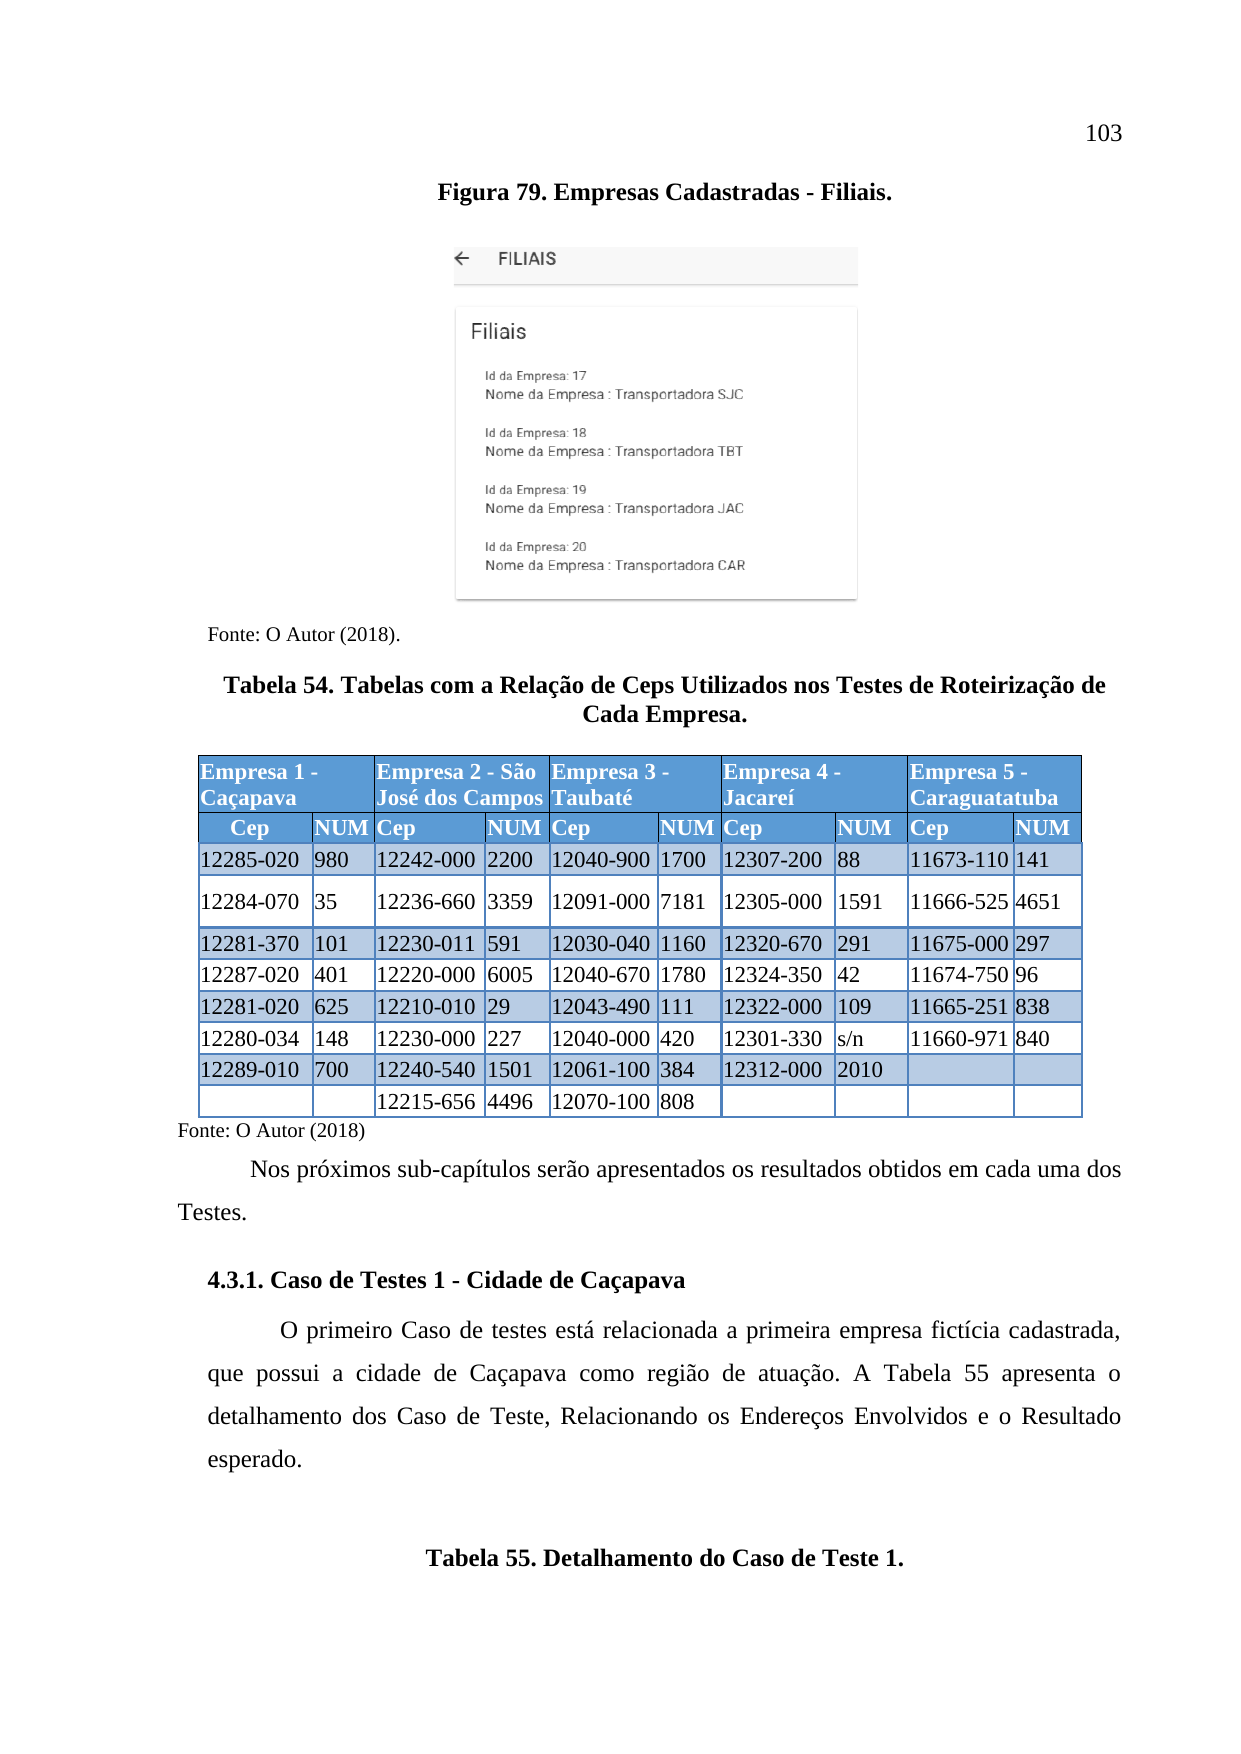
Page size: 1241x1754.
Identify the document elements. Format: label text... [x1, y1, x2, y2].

table_cell [909, 1086, 1013, 1116]
table_cell 12312-000 [723, 1055, 834, 1084]
table_header Empresa 3 - Taubaté [550, 756, 721, 812]
table_cell 297 [1015, 929, 1081, 958]
table_header Empresa 2 - São José dos Campos [375, 756, 549, 812]
table_cell [909, 1055, 1013, 1084]
table_cell 12070-100 [551, 1086, 657, 1116]
table_cell Cep [908, 813, 1013, 842]
table_cell [1015, 1055, 1081, 1084]
table_cell 101 [314, 929, 374, 958]
table_cell 12030-040 [551, 929, 657, 958]
table_cell 12322-000 [723, 992, 834, 1021]
table_cell Cep [375, 813, 485, 842]
table_cell 12289-010 [200, 1055, 312, 1084]
table_cell 109 [836, 992, 907, 1021]
table_cell 700 [314, 1055, 374, 1084]
table_cell 12091-000 [551, 876, 657, 926]
table_header Empresa 1 - Caçapava [199, 756, 374, 812]
table_cell 12240-540 [376, 1055, 484, 1084]
table_cell 840 [1015, 1023, 1081, 1053]
table_cell 12324-350 [723, 960, 834, 989]
picture [453, 247, 859, 608]
table_cell 11660-971 [909, 1023, 1013, 1053]
table_cell 1780 [659, 960, 720, 989]
table_cell Cep [550, 813, 658, 842]
table_cell NUM [659, 813, 721, 842]
table_cell 12301-330 [723, 1023, 834, 1053]
table_cell [1015, 1086, 1081, 1116]
table_cell NUM [1014, 813, 1081, 842]
table_cell 12280-034 [200, 1023, 312, 1053]
table_cell 12242-000 [376, 844, 484, 874]
table_cell 1591 [836, 876, 907, 926]
table_cell 141 [1015, 844, 1081, 874]
table_cell 4496 [486, 1086, 549, 1116]
table_cell 88 [836, 844, 907, 874]
table_cell 7181 [659, 876, 720, 926]
table_cell [200, 1086, 312, 1116]
table_cell 808 [659, 1086, 720, 1116]
table_cell 838 [1015, 992, 1081, 1021]
table_cell 29 [486, 992, 549, 1021]
table_cell 11675-000 [909, 929, 1013, 958]
table_cell 420 [659, 1023, 720, 1053]
table_cell 12220-000 [376, 960, 484, 989]
table_cell 35 [314, 876, 374, 926]
table_cell [314, 1086, 374, 1116]
table_cell 96 [1015, 960, 1081, 989]
table_cell 3359 [486, 876, 549, 926]
table_cell NUM [486, 813, 549, 842]
text Fonte: O Autor (2018) [177, 740, 1122, 1142]
table_cell 227 [486, 1023, 549, 1053]
table_cell 11666-525 [909, 876, 1013, 926]
table_cell Cep [199, 813, 312, 842]
table_cell 6005 [486, 960, 549, 989]
table_cell 148 [314, 1023, 374, 1053]
table_cell 12210-010 [376, 992, 484, 1021]
table_cell Cep [722, 813, 835, 842]
table_cell 1160 [659, 929, 720, 958]
subtitle Caso de Testes 1 - Cidade de Caçapava [207, 1265, 1122, 1294]
table_cell 12230-011 [376, 929, 484, 958]
table_cell 980 [314, 844, 374, 874]
table_cell 12230-000 [376, 1023, 484, 1053]
table_cell 12040-000 [551, 1023, 657, 1053]
table_cell 401 [314, 960, 374, 989]
table_cell 12284-070 [200, 876, 312, 926]
table_cell 12285-020 [200, 844, 312, 874]
table_cell NUM [836, 813, 907, 842]
table_cell 291 [836, 929, 907, 958]
text Nos próximos sub-capítulos serão apresentados os resultados obtidos em cada uma dos Testes. [177, 1154, 1122, 1226]
table_cell [723, 1086, 834, 1116]
table_cell 625 [314, 992, 374, 1021]
text Tabela 54. Tabelas com a Relação de Ceps Utilizados nos Testes de Roteirização de Cada Empresa. [207, 670, 1122, 728]
table_cell 12236-660 [376, 876, 484, 926]
text Tabela 55. Detalhamento do Caso de Teste 1. [207, 1543, 1122, 1572]
table_cell 12061-100 [551, 1055, 657, 1084]
table_cell 12281-020 [200, 992, 312, 1021]
table_cell NUM [313, 813, 374, 842]
text O primeiro Caso de testes está relacionada a primeira empresa fictícia cadastrada, que possui a cidade de Caçapava como região de atuação. A Tabela 55 apresenta o detalhamento dos Caso de Teste, Relacionando os Endereços Envolvidos e o Resultado esperado. [207, 1315, 1122, 1473]
table_cell s/n [836, 1023, 907, 1053]
table_cell 591 [486, 929, 549, 958]
table_cell 111 [659, 992, 720, 1021]
table_header Empresa 4 - Jacareí [722, 756, 907, 812]
table_cell 42 [836, 960, 907, 989]
table_cell 1700 [659, 844, 720, 874]
table_cell 12305-000 [723, 876, 834, 926]
table_cell 12320-670 [723, 929, 834, 958]
table_cell 12040-900 [551, 844, 657, 874]
table_cell 384 [659, 1055, 720, 1084]
table_header Empresa 5 - Caraguatatuba [908, 756, 1081, 812]
table_cell 4651 [1015, 876, 1081, 926]
text Fonte: O Autor (2018). [207, 622, 1122, 646]
table_cell 11673-110 [909, 844, 1013, 874]
table_cell 12287-020 [200, 960, 312, 989]
table_cell 1501 [486, 1055, 549, 1084]
table_cell 2200 [486, 844, 549, 874]
table_cell [836, 1086, 907, 1116]
table_cell 12307-200 [723, 844, 834, 874]
table_cell 12215-656 [376, 1086, 484, 1116]
table_cell 12040-670 [551, 960, 657, 989]
table_cell 12281-370 [200, 929, 312, 958]
table_cell 2010 [836, 1055, 907, 1084]
table_cell 11665-251 [909, 992, 1013, 1021]
table_cell 11674-750 [909, 960, 1013, 989]
table_cell 12043-490 [551, 992, 657, 1021]
